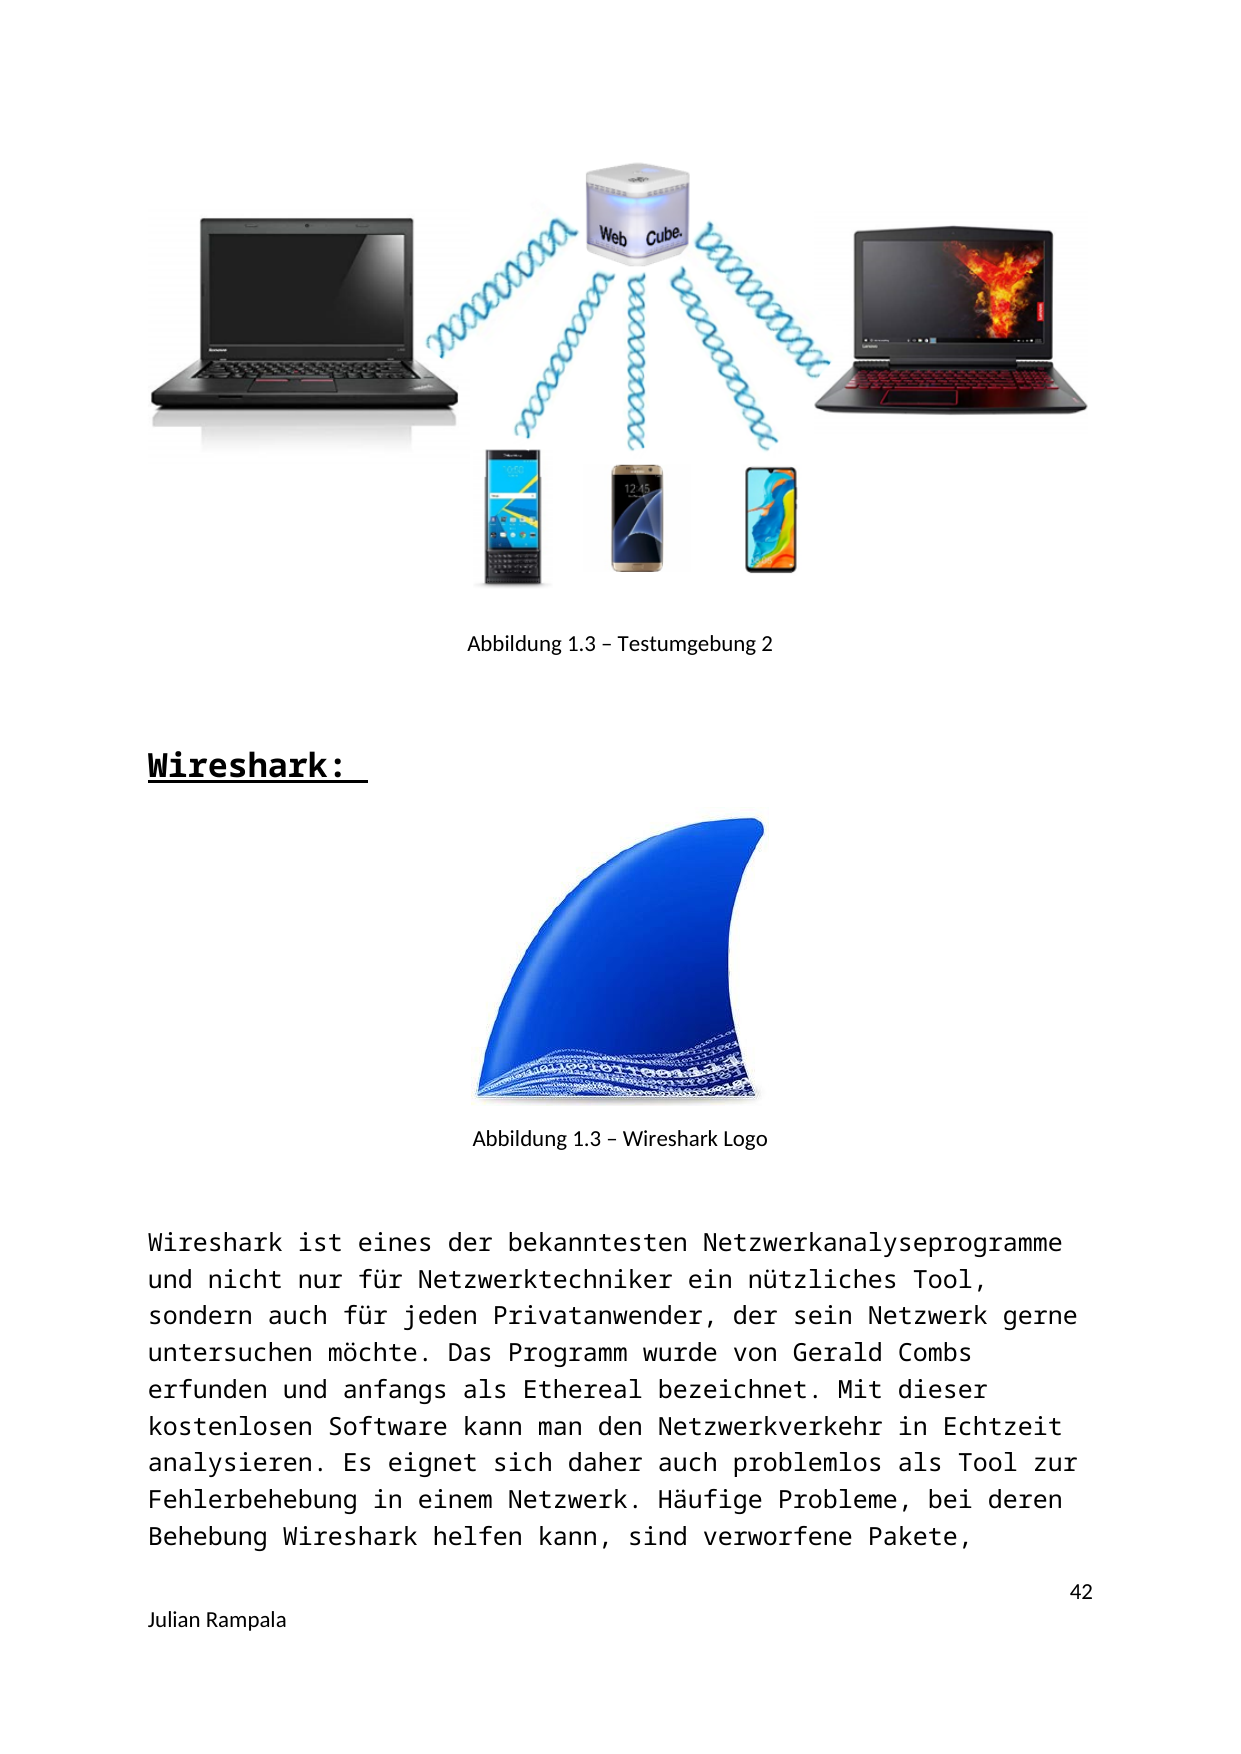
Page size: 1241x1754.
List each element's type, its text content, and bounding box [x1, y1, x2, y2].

picture [471, 807, 769, 1106]
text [148, 1224, 1093, 1553]
text Abbildung 1.3 – Wireshark Logo [148, 1124, 1093, 1152]
text Abbildung 1.3 – Testumgebung 2 [148, 629, 1093, 657]
text Wireshark: [148, 742, 1093, 787]
picture [147, 147, 1093, 611]
